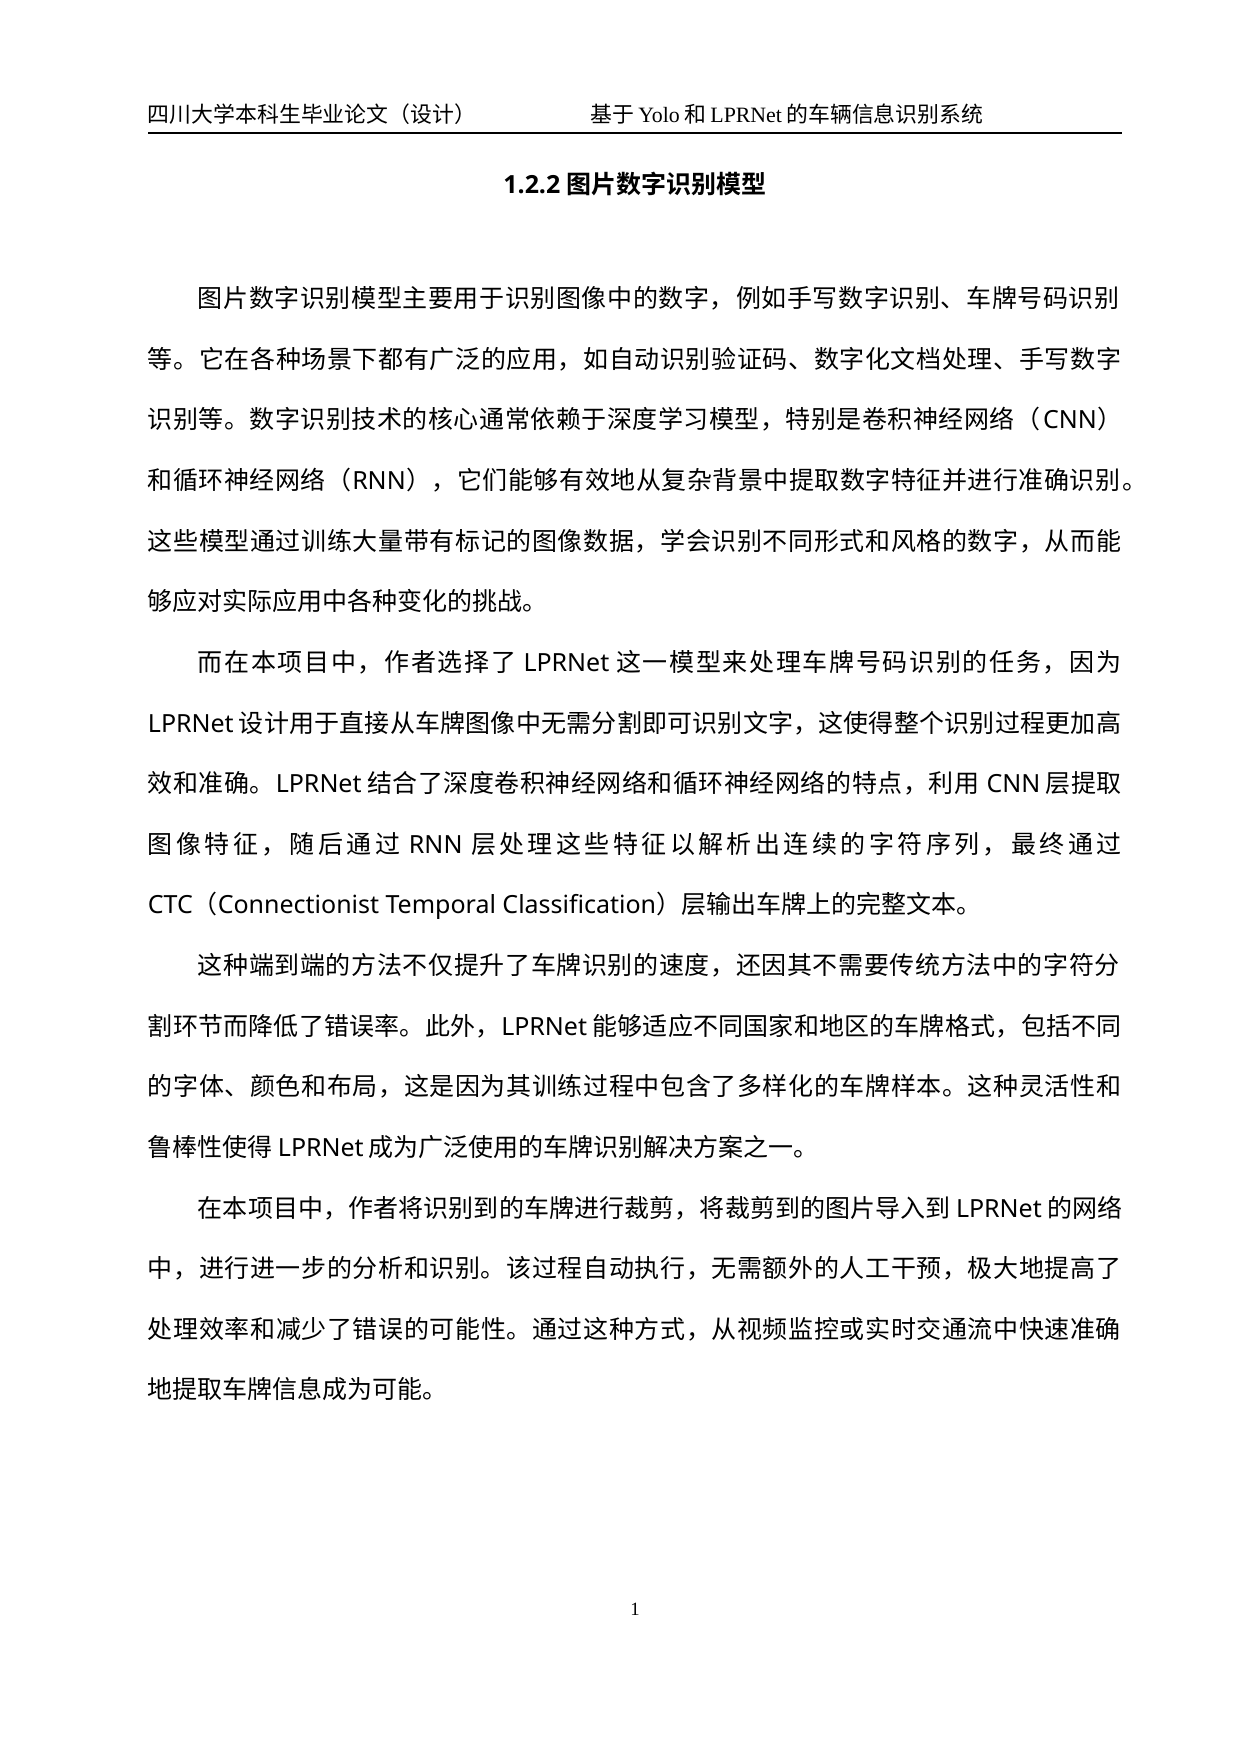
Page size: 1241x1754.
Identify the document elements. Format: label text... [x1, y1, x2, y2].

text 图片数字识别模型主要用于识别图像中的数字，例如手写数字识别、车牌号码识别等。它在各种场景下都有广泛的应用，如自动识别验证码、数字化文档处理、手写数字识别等。数字识别技术的核心通常依赖于深度学习模型，特别是卷积神经网络（CNN）和循环神经网络（RNN），它们能够有效地从复杂背景中提取数字特征并进行准确识别。这些模型通过训练大量带有标记的图像数据，学会识别不同形式和风格的数字，从而能够应对实际应用中各种变化的挑战。 [148, 267, 1122, 630]
list 1.2.2 图片数字识别模型 [148, 152, 1122, 213]
text 这种端到端的方法不仅提升了车牌识别的速度，还因其不需要传统方法中的字符分割环节而降低了错误率。此外，LPRNet能够适应不同国家和地区的车牌格式，包括不同的字体、颜色和布局，这是因为其训练过程中包含了多样化的车牌样本。这种灵活性和鲁棒性使得LPRNet成为广泛使用的车牌识别解决方案之一。 [148, 933, 1122, 1176]
text 在本项目中，作者将识别到的车牌进行裁剪，将裁剪到的图片导入到LPRNet的网络中，进行进一步的分析和识别。该过程自动执行，无需额外的人工干预，极大地提高了处理效率和减少了错误的可能性。通过这种方式，从视频监控或实时交通流中快速准确地提取车牌信息成为可能。 [148, 1176, 1122, 1418]
